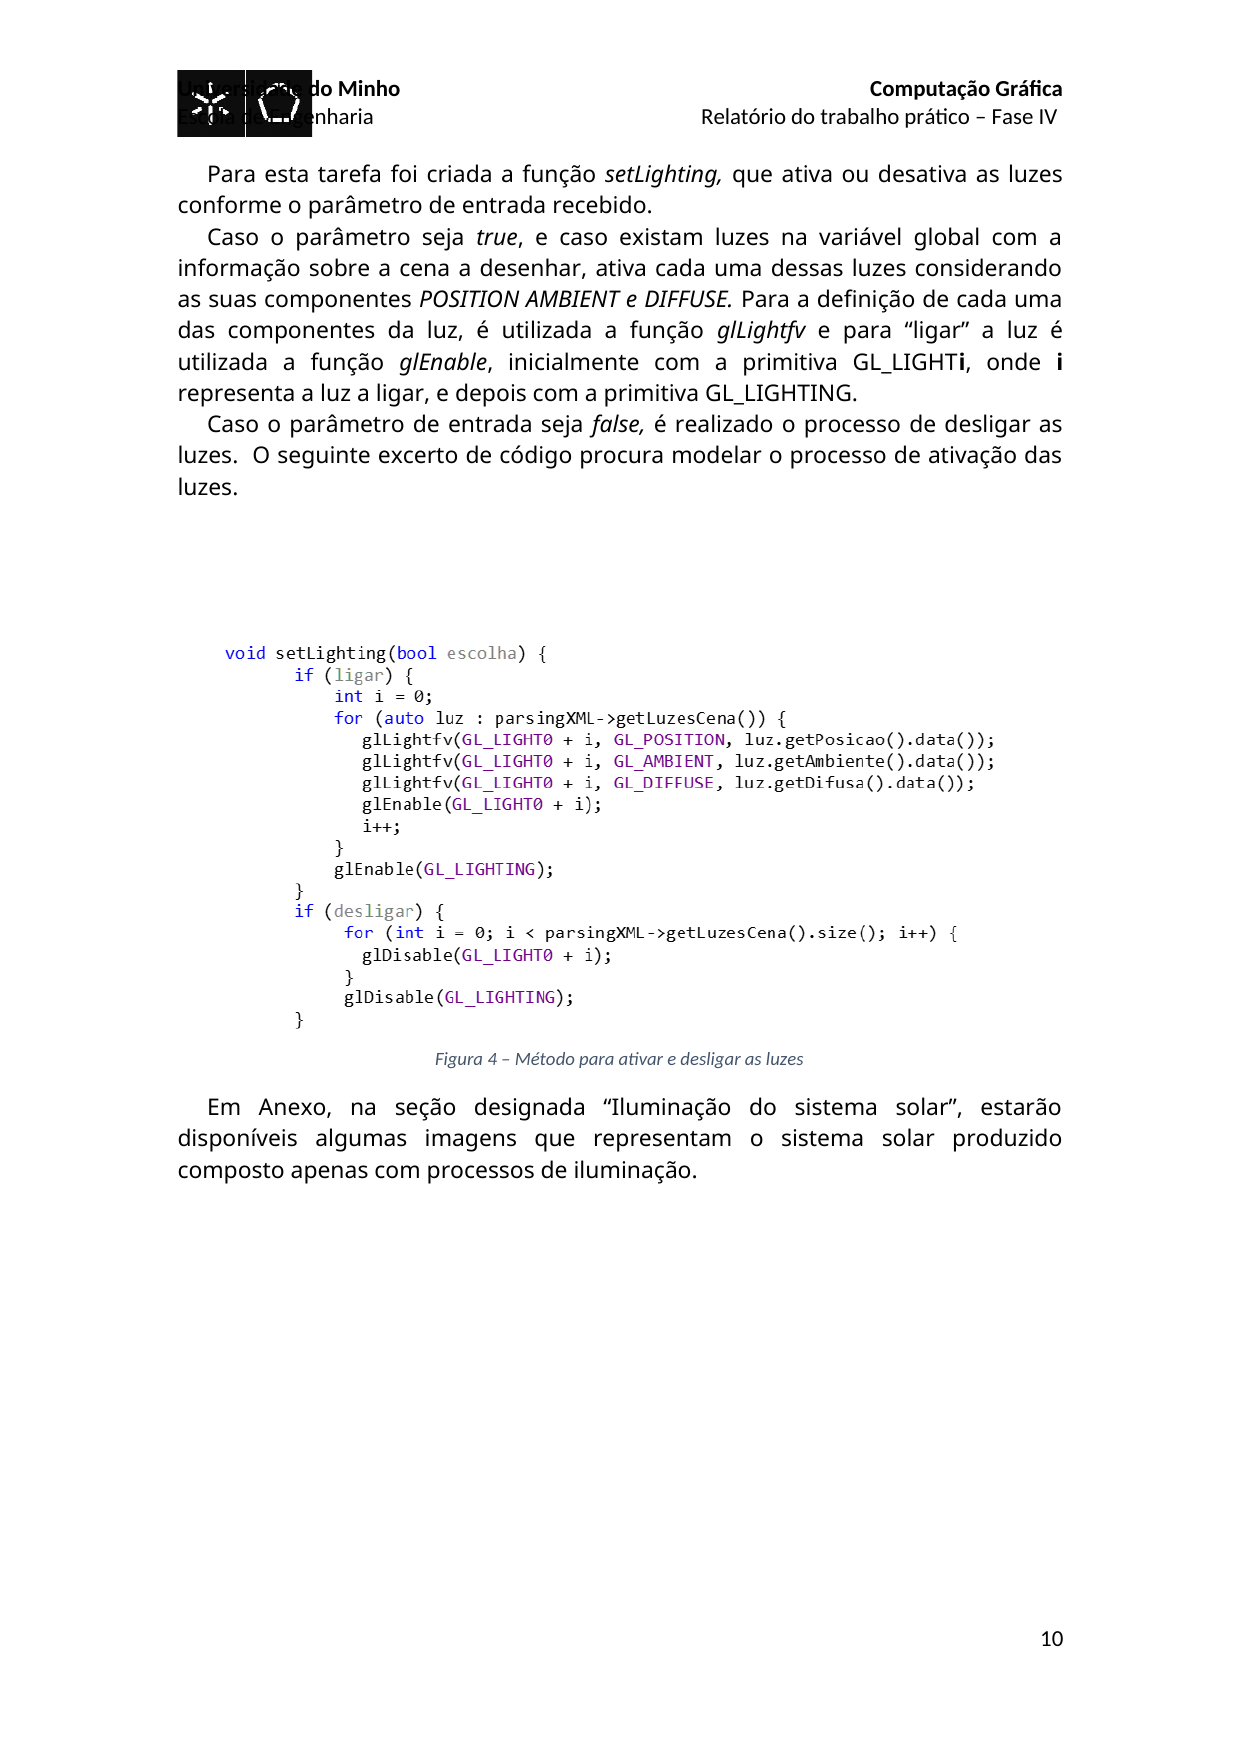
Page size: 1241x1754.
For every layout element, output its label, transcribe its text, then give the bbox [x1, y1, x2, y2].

text Para esta tarefa foi criada a função setLighting, que ativa ou desativa as luzes conforme o parâmetro de entrada recebido. [177, 158, 1063, 220]
text Caso o parâmetro de entrada seja false, é realizado o processo de desligar as luzes. O seguinte excerto de código procura modelar o processo de ativação das luzes. [177, 408, 1063, 502]
text Caso o parâmetro seja true, e caso existam luzes na variável global com a informação sobre a cena a desenhar, ativa cada uma dessas luzes considerando as suas componentes POSITION AMBIENT e DIFFUSE. Para a definição de cada uma das componentes da luz, é utilizada a função glLightfv e para “ligar” a luz é utilizada a função glEnable, inicialmente com a primitiva GL_LIGHTi, onde i representa a luz a ligar, e depois com a primitiva GL_LIGHTING. [177, 220, 1063, 408]
text Em Anexo, na seção designada “Iluminação do sistema solar”, estarão disponíveis algumas imagens que representam o sistema solar produzido composto apenas com processos de iluminação. [177, 1091, 1063, 1185]
picture [177, 70, 313, 138]
picture [225, 642, 1045, 1029]
